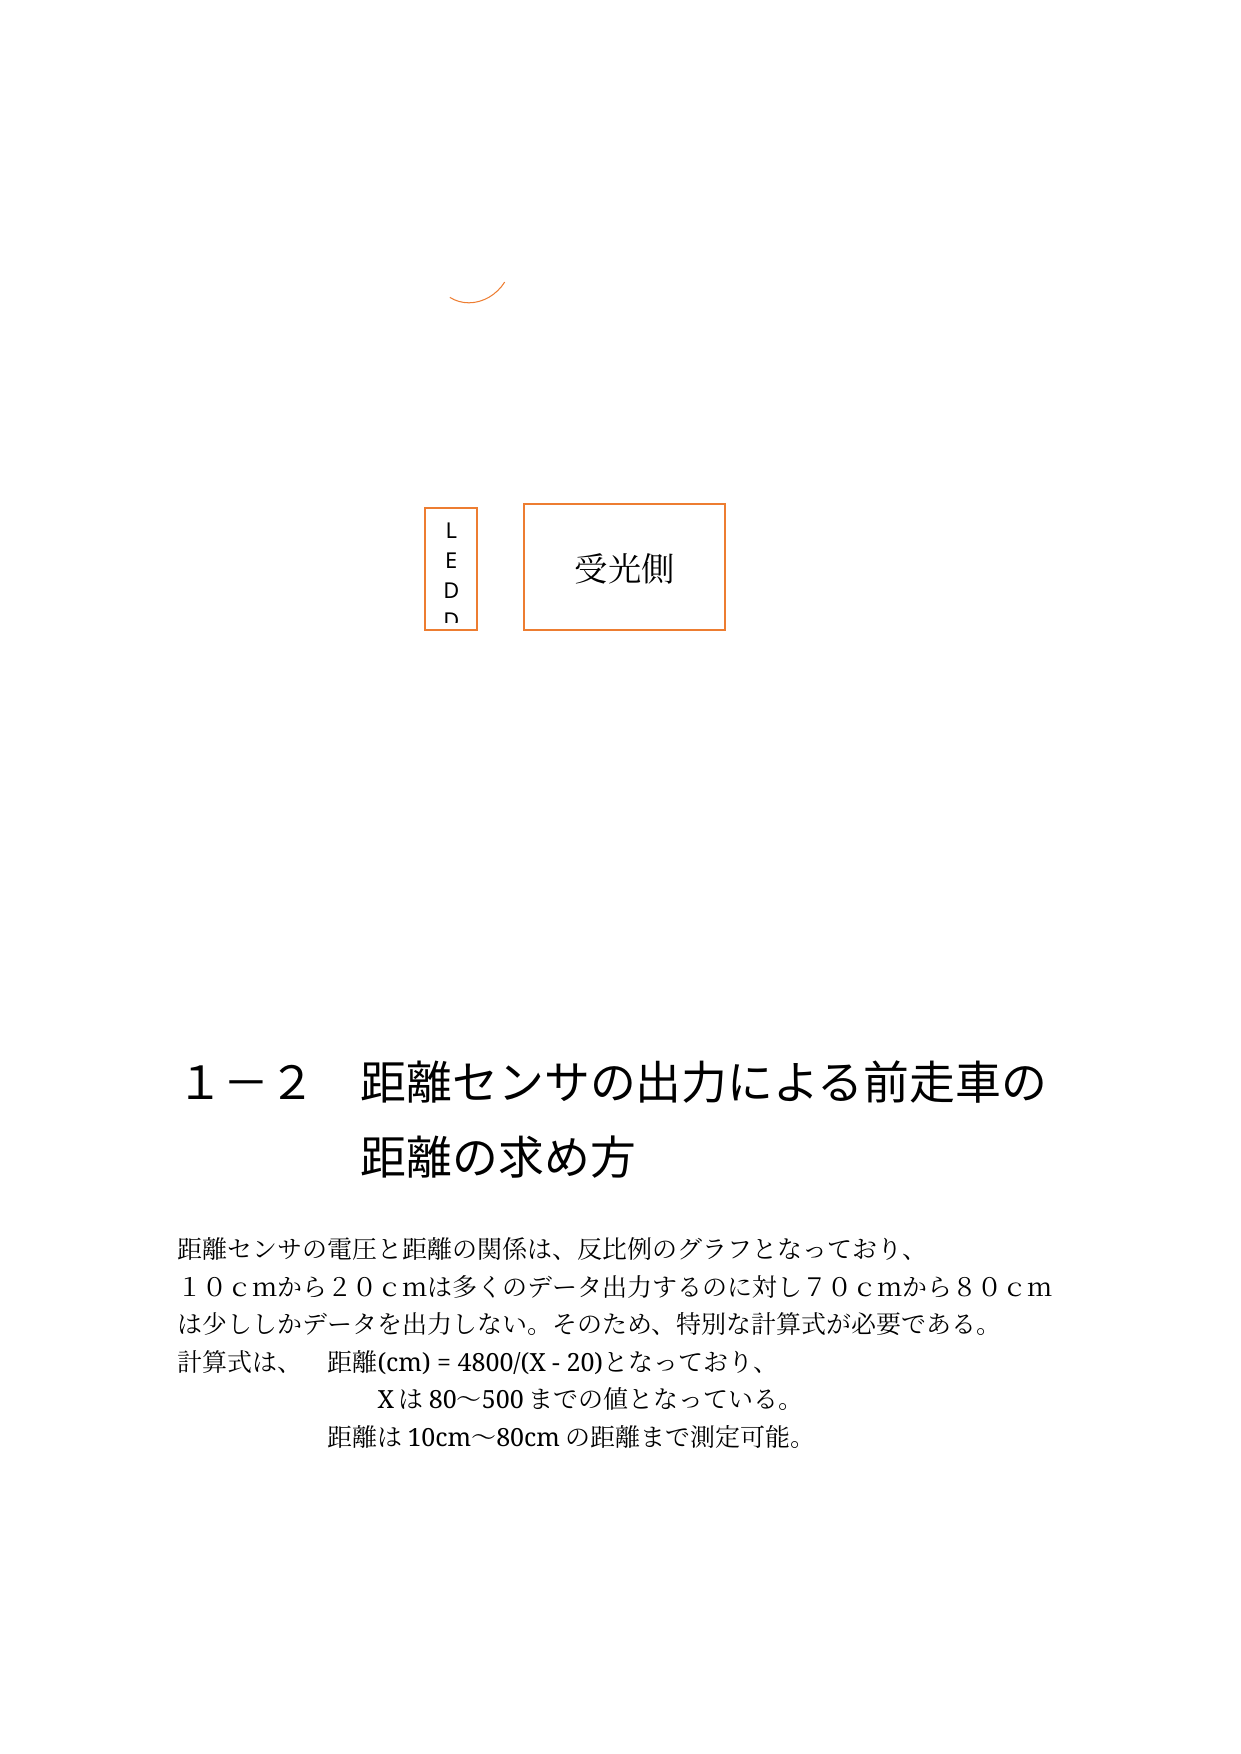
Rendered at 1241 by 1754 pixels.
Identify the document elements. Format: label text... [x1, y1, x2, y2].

text 計算式は、 距離(cm) = 4800/(X - 20)となっており、 [177, 1342, 1063, 1379]
text 距離は10cm～80cmの距離まで測定可能。 [177, 1417, 1063, 1454]
text １－２ 距離センサの出力による前走車の距離の求め方 [177, 1042, 1063, 1192]
text Xは80～500までの値となっている。 [177, 1379, 1063, 1417]
text 距離センサの電圧と距離の関係は、反比例のグラフとなっており、 １０ｃｍから２０ｃｍは多くのデータ出力するのに対し７０ｃｍから８０ｃｍは少ししかデータを出力しない。そのため、特別な計算式が必要である。 [177, 1229, 1063, 1342]
